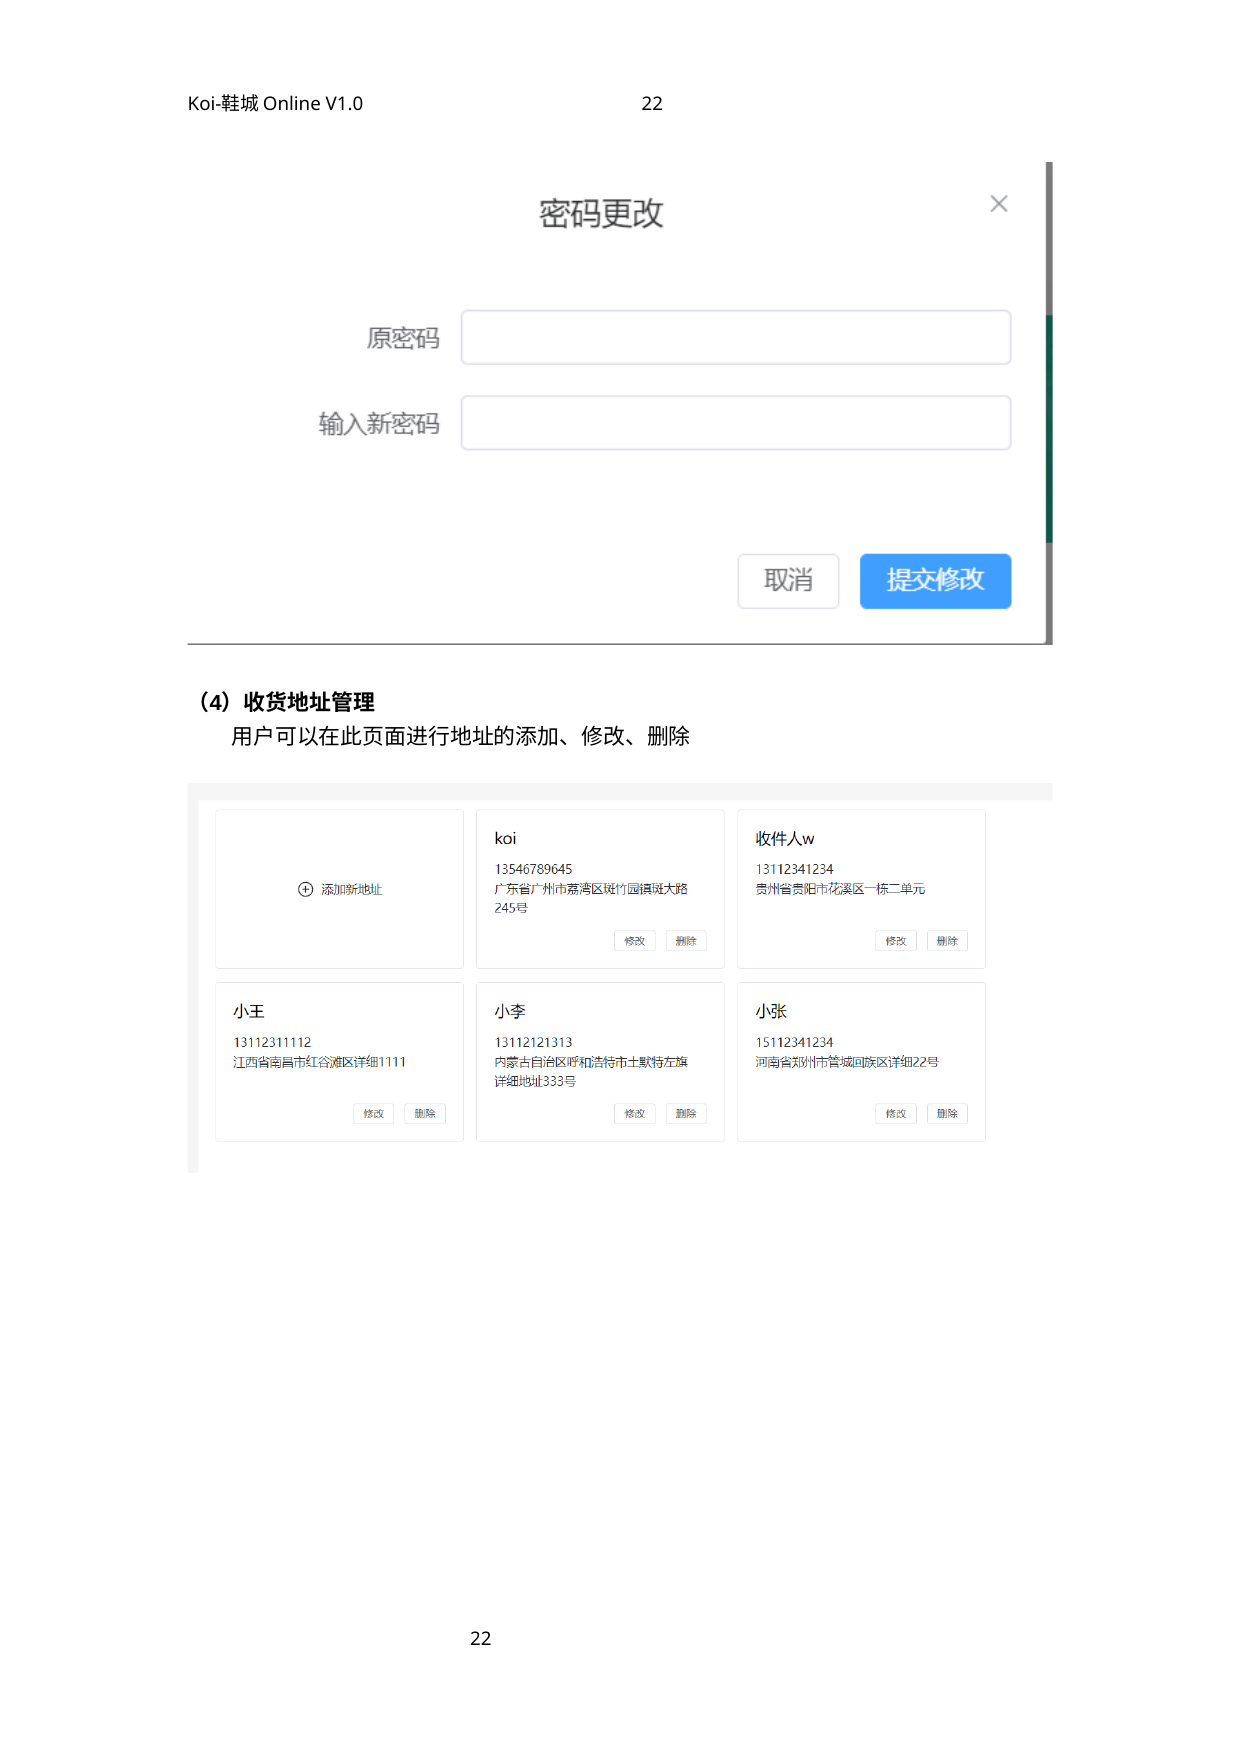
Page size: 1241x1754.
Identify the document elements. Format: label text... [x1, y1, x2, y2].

picture [187, 162, 1053, 645]
subtitle （4）收货地址管理 [187, 684, 1053, 717]
picture [187, 783, 1053, 1173]
text 用户可以在此页面进行地址的添加、修改、删除 [187, 719, 1053, 751]
